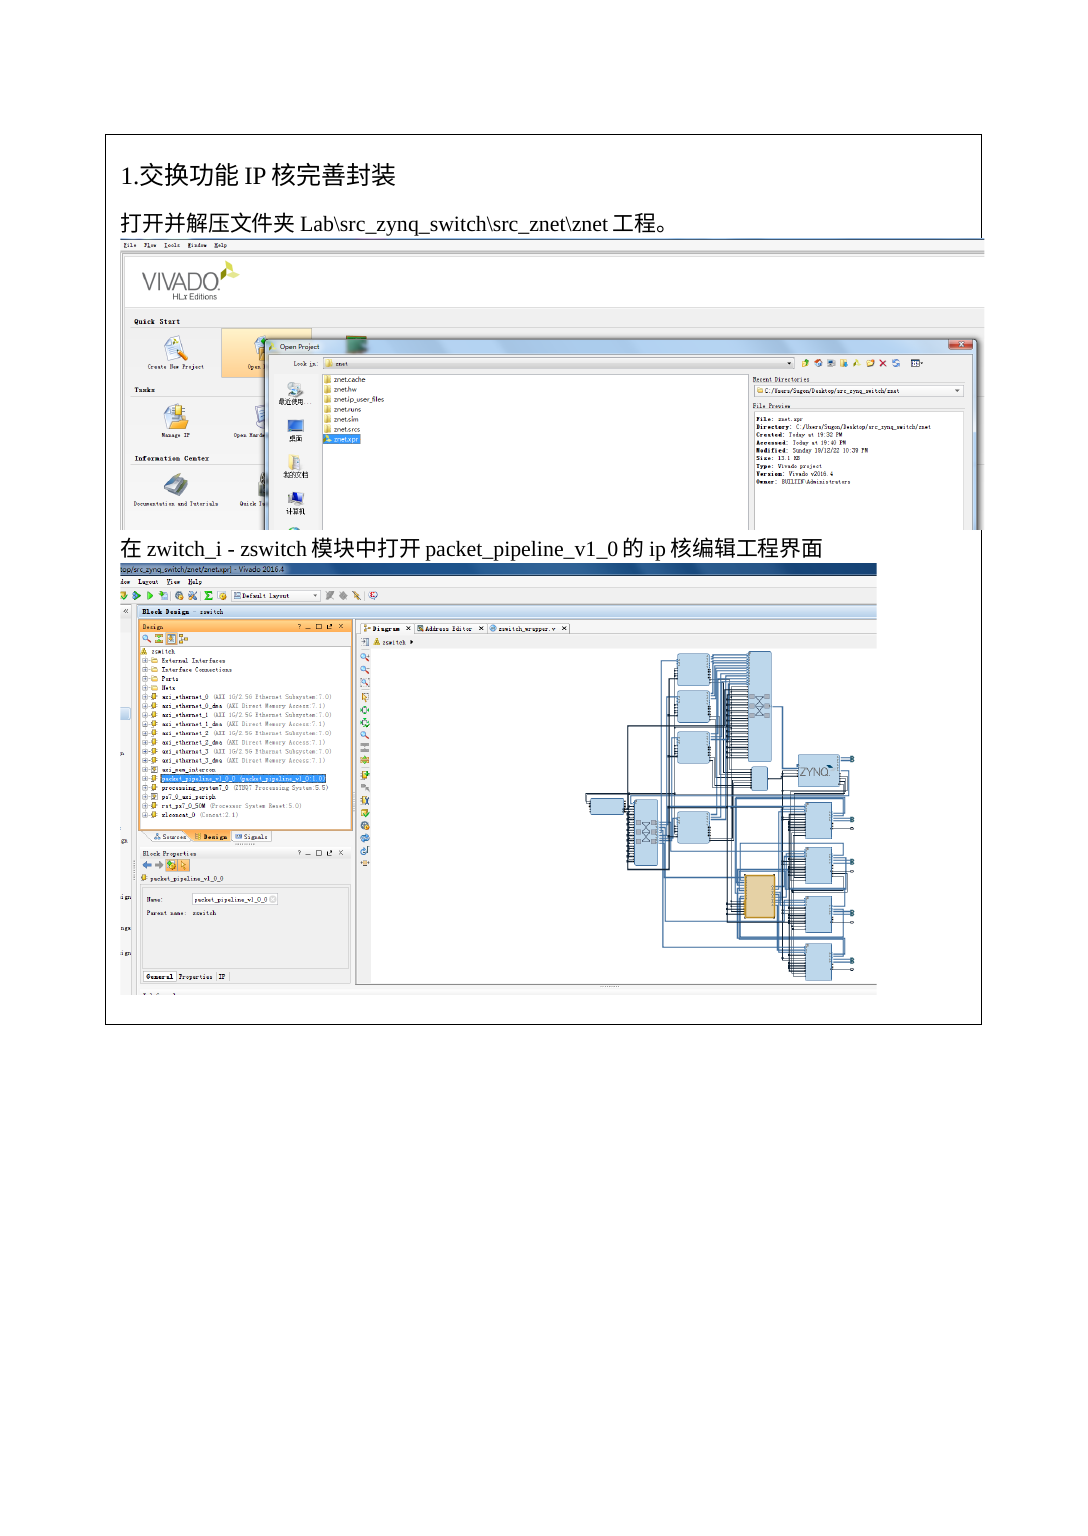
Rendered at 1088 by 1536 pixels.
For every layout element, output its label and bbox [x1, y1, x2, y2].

table_cell [106, 135, 981, 1024]
picture [120, 238, 985, 530]
picture [120, 563, 877, 995]
